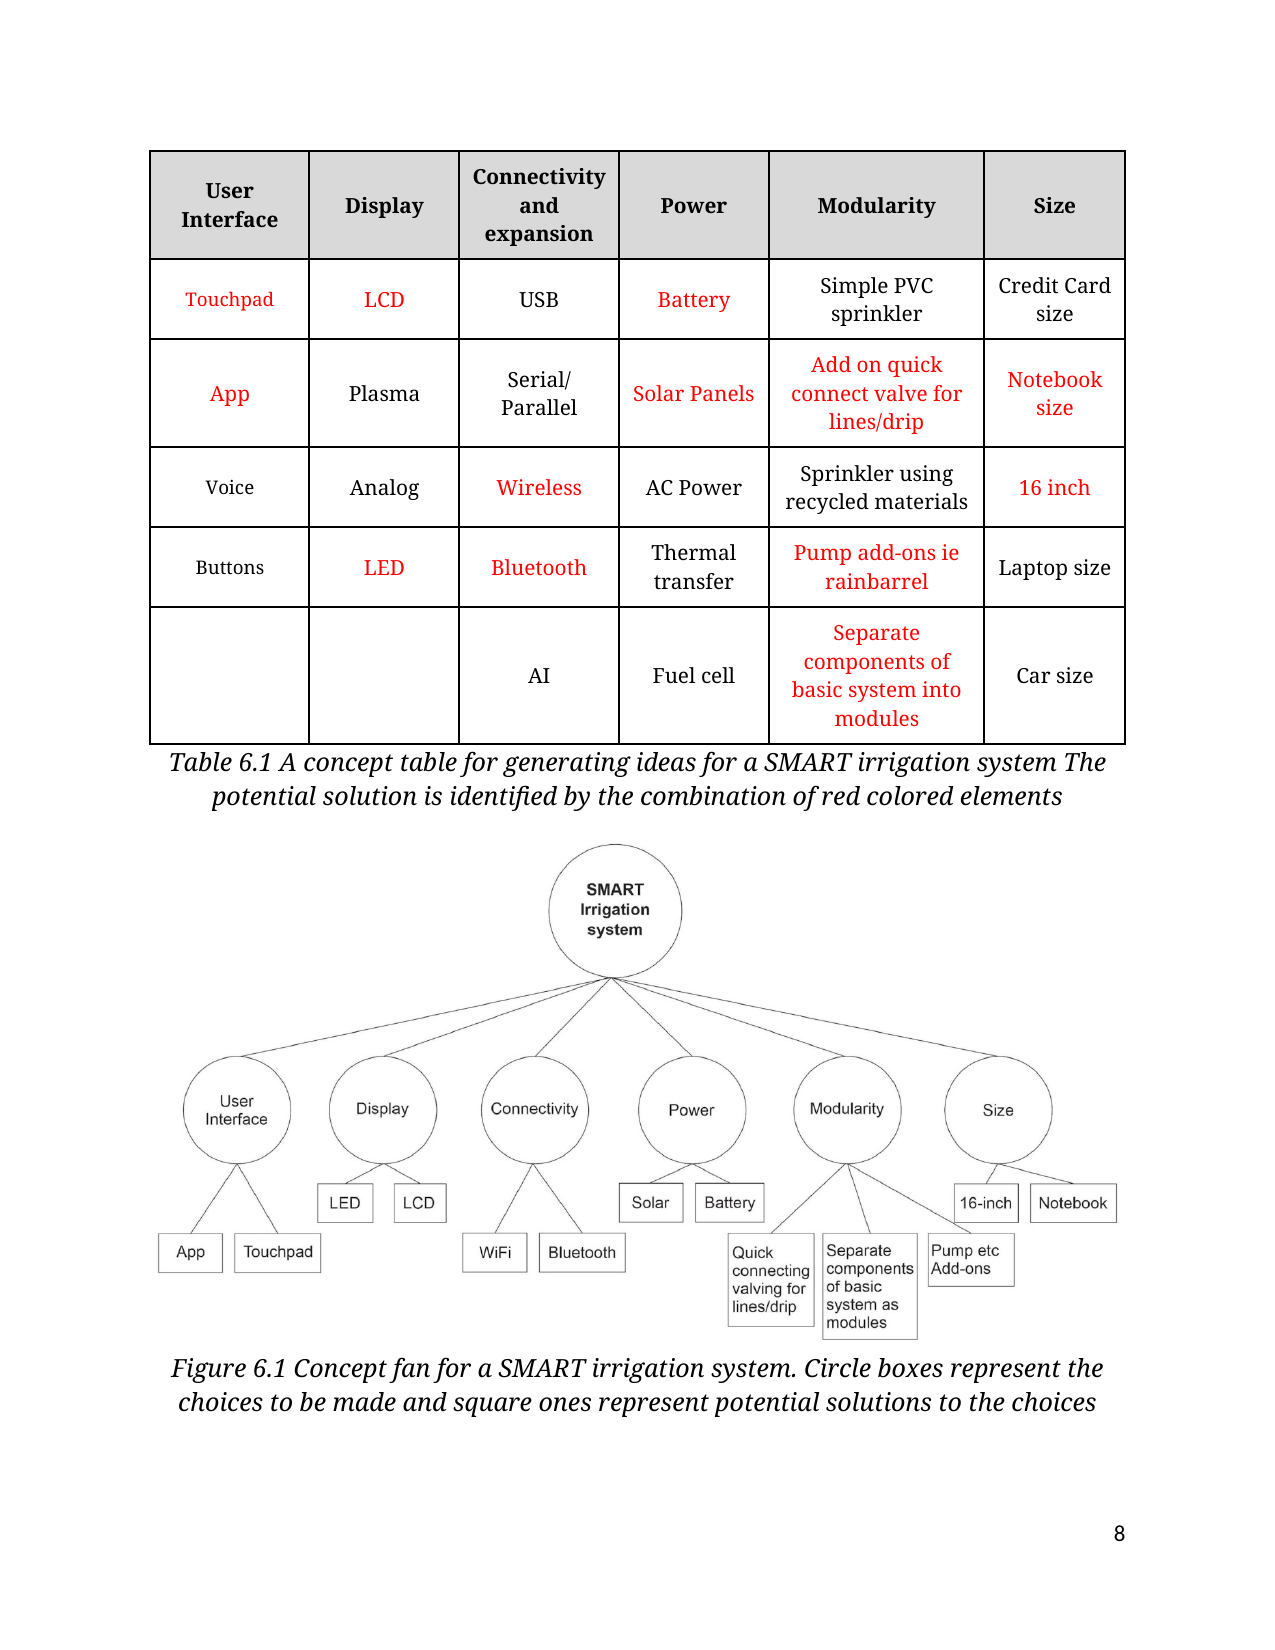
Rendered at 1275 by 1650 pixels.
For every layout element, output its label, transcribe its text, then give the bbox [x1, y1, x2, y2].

table_cell Notebook size [985, 340, 1124, 446]
table_header Modularity [770, 152, 983, 258]
table_cell Wireless [460, 448, 618, 526]
table_header Power [620, 152, 768, 258]
table_cell Buttons [151, 528, 308, 606]
table_cell [151, 608, 308, 742]
table_header Size [985, 152, 1124, 258]
table_cell Touchpad [151, 260, 308, 338]
table_cell App [151, 340, 308, 446]
table_cell Car size [985, 608, 1124, 742]
text Figure 6.1 Concept fan for a SMART irrigation system. Circle boxes represent the choices to be made and square ones represent potential solutions to the choices [150, 1351, 1125, 1419]
table_cell Bluetooth [460, 528, 618, 606]
table_cell Simple PVC sprinkler [770, 260, 983, 338]
table_cell Thermal transfer [620, 528, 768, 606]
table_cell Credit Card size [985, 260, 1124, 338]
table_header Connectivity and expansion [460, 152, 618, 258]
picture [151, 815, 1124, 1349]
text Table 6.1 A concept table for generating ideas for a SMART irrigation system The potential solution is identified by the combination of red colored elements [150, 745, 1125, 813]
table_cell Solar Panels [620, 340, 768, 446]
table_cell LCD [310, 260, 458, 338]
table_cell Battery [620, 260, 768, 338]
table_cell Plasma [310, 340, 458, 446]
table_cell [310, 608, 458, 742]
table_header User Interface [151, 152, 308, 258]
table_cell Laptop size [985, 528, 1124, 606]
table_cell Voice [151, 448, 308, 526]
table_cell Analog [310, 448, 458, 526]
table_cell Pump add-ons ie rainbarrel [770, 528, 983, 606]
table_cell Add on quick connect valve for lines/drip [770, 340, 983, 446]
table_cell Serial/Parallel [460, 340, 618, 446]
table_header Display [310, 152, 458, 258]
table_cell LED [310, 528, 458, 606]
table_cell Fuel cell [620, 608, 768, 742]
table_cell 16 inch [985, 448, 1124, 526]
table_cell USB [460, 260, 618, 338]
table_cell AC Power [620, 448, 768, 526]
table_cell AI [460, 608, 618, 742]
table_cell Sprinkler using recycled materials [770, 448, 983, 526]
table_cell Separate components of basic system into modules [770, 608, 983, 742]
